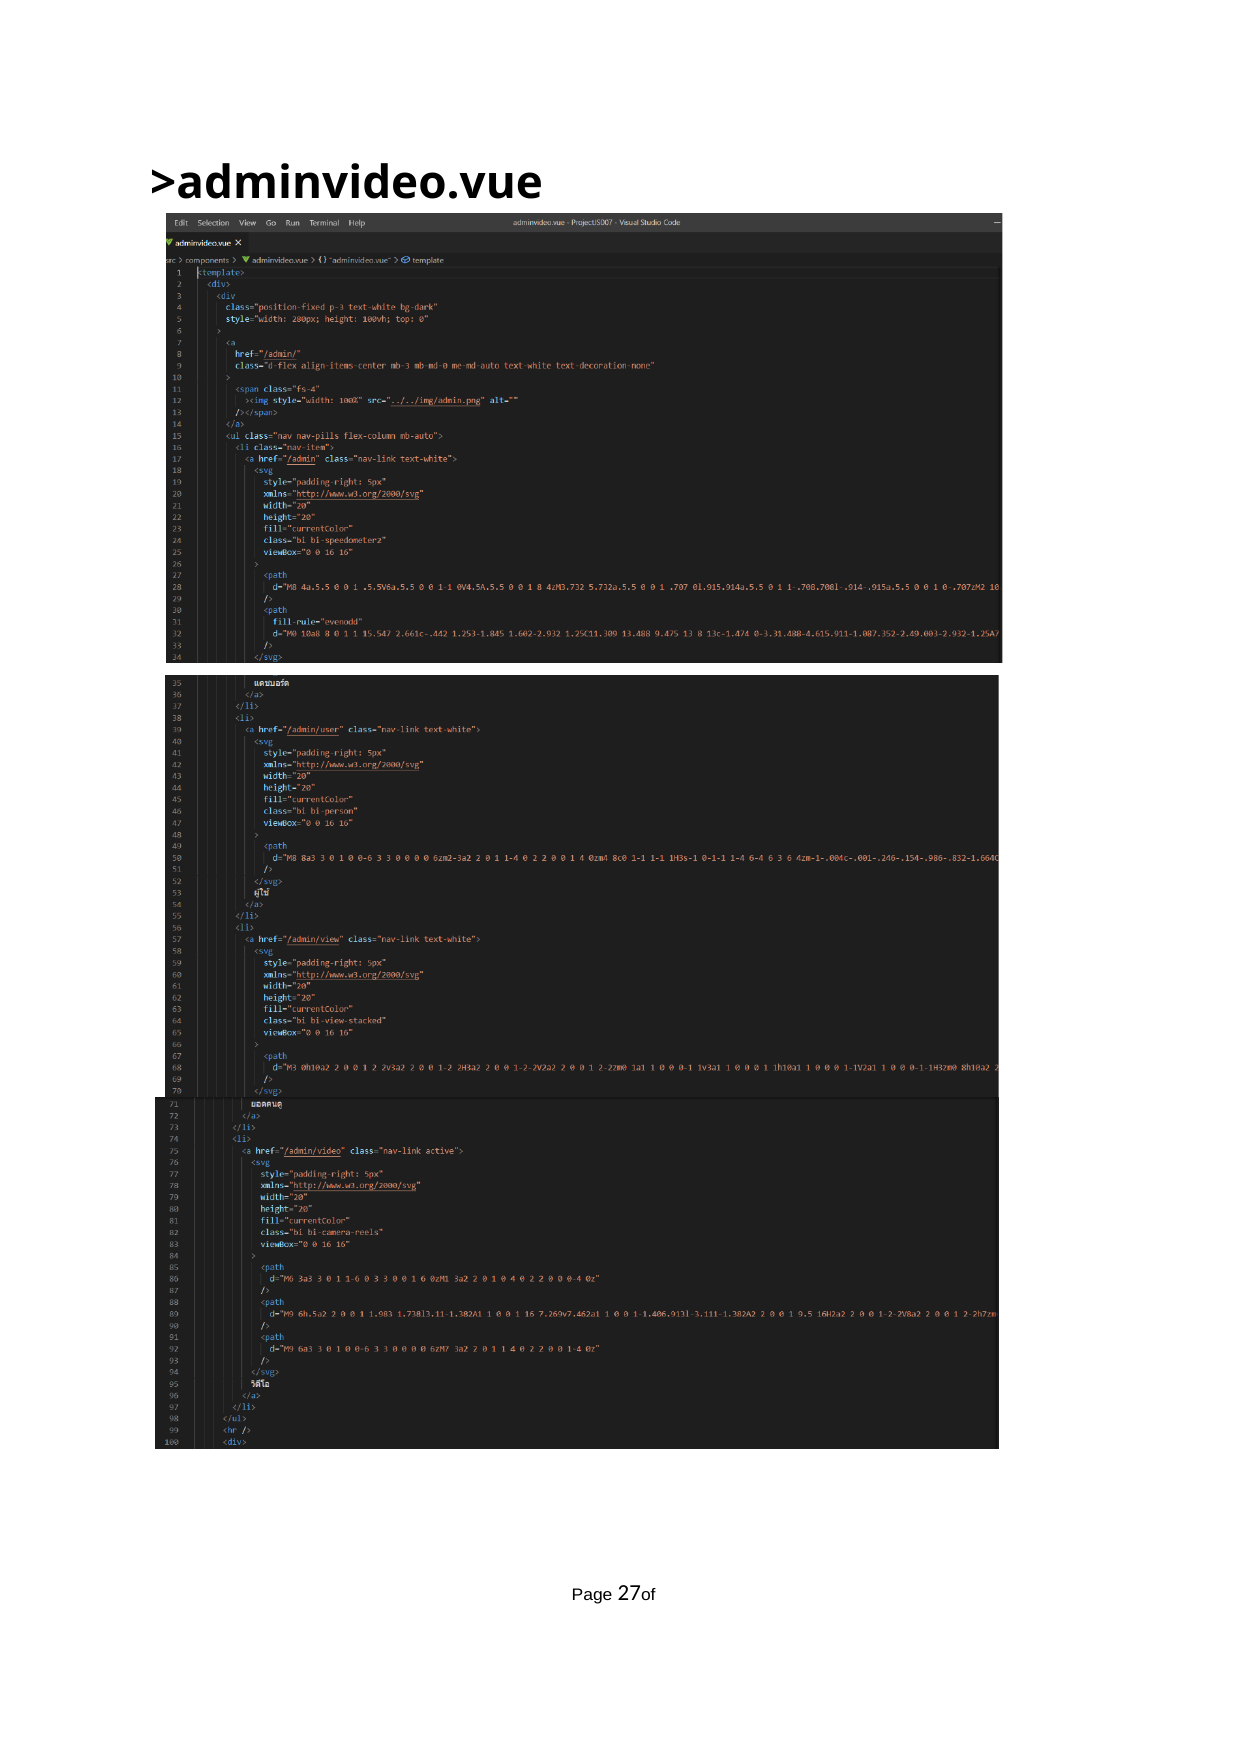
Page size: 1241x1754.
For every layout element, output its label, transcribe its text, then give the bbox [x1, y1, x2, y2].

text >adminvideo.vue [150, 150, 1090, 212]
picture [166, 213, 1003, 663]
picture [155, 675, 999, 1449]
